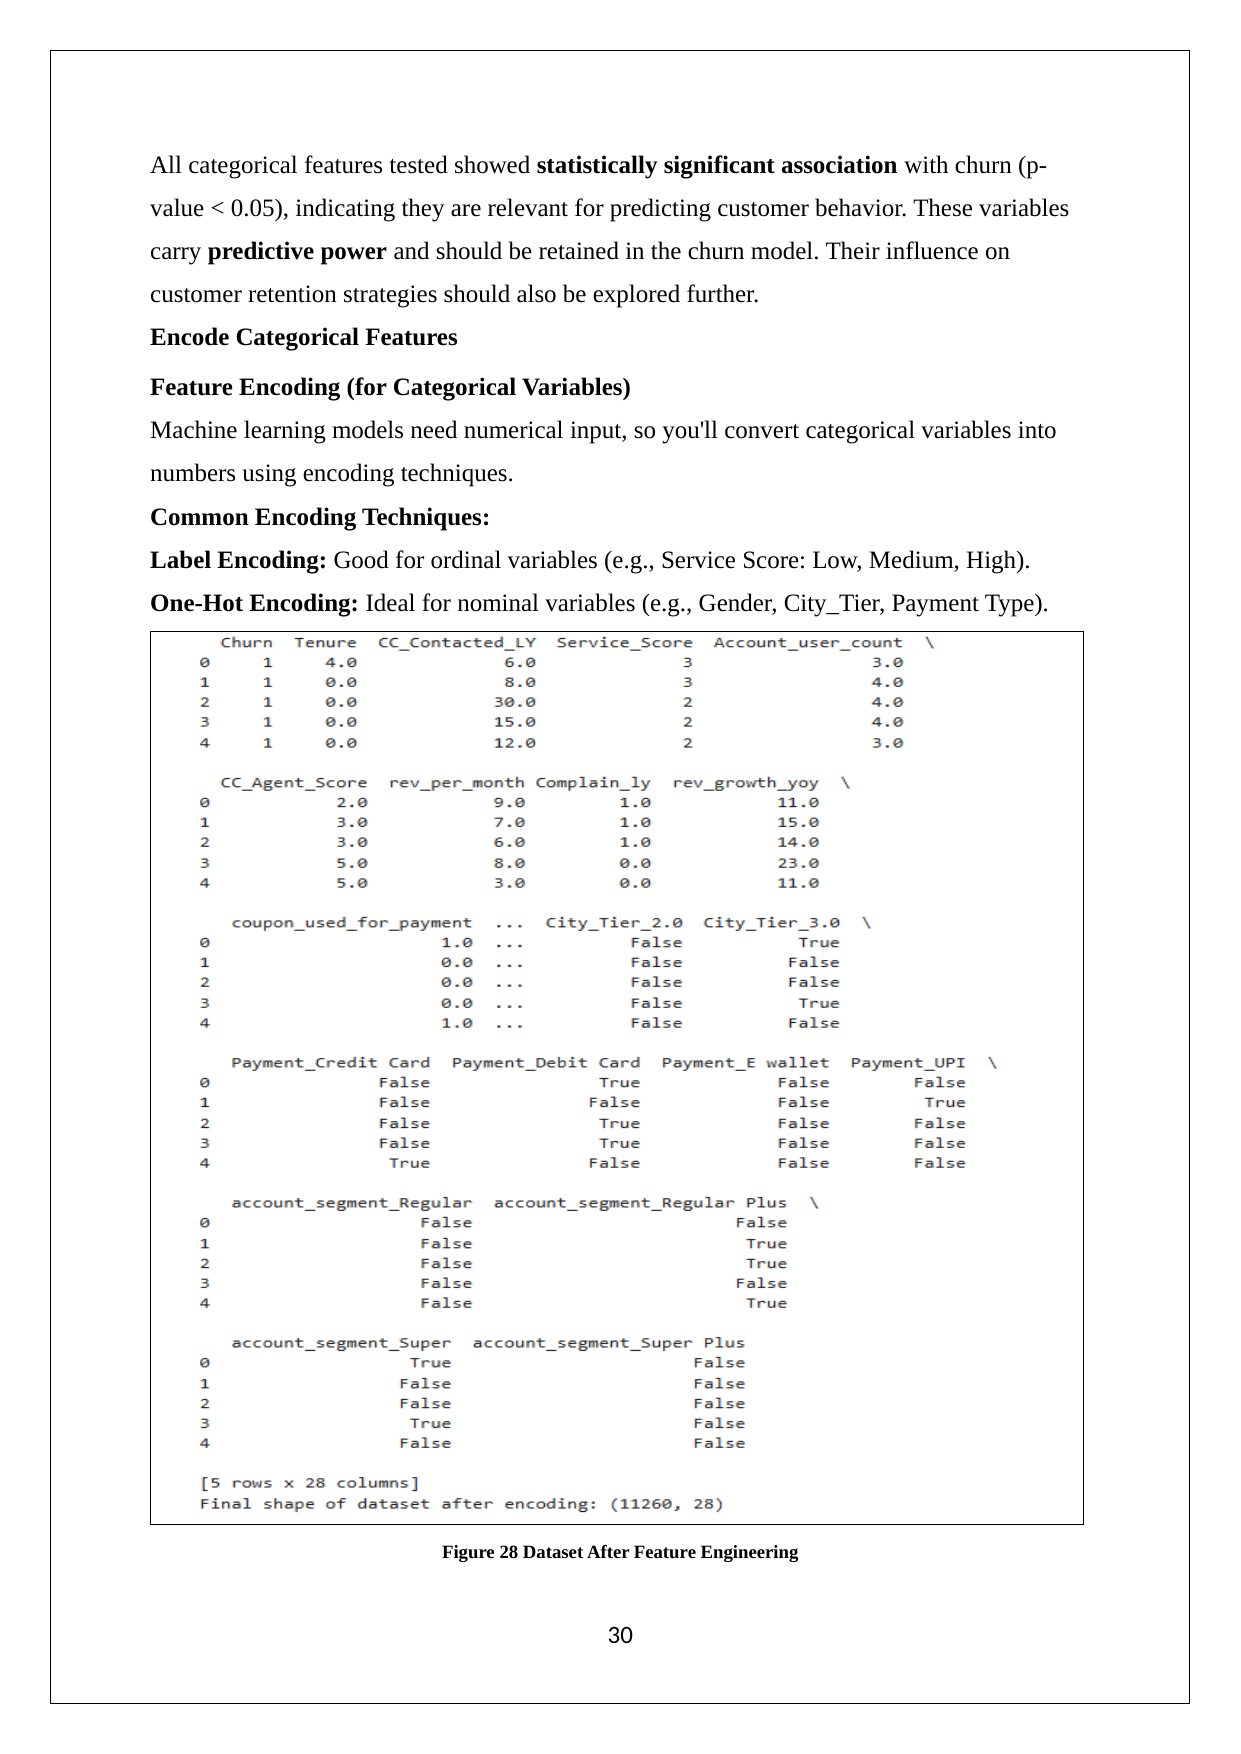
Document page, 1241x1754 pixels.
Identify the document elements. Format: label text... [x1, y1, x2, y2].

text All categorical features tested showed statistically significant association with churn (p-value < 0.05), indicating they are relevant for predicting customer behavior. These variables carry predictive power and should be retained in the churn model. Their influence on customer retention strategies should also be explored further. [150, 150, 1090, 308]
text One-Hot Encoding: Ideal for nominal variables (e.g., Gender, City_Tier, Payment Type). [150, 588, 1090, 617]
text Label Encoding: Good for ordinal variables (e.g., Service Score: Low, Medium, High). [150, 545, 1090, 573]
text Feature Encoding (for Categorical Variables) [150, 372, 1090, 401]
text Machine learning models need numerical input, so you'll convert categorical variables into numbers using encoding techniques. [150, 415, 1090, 487]
text Encode Categorical Features [150, 322, 1090, 351]
picture [151, 632, 1083, 1524]
text Common Encoding Techniques: [150, 502, 1090, 530]
text Figure 28 Dataset After Feature Engineering [150, 1541, 1090, 1562]
